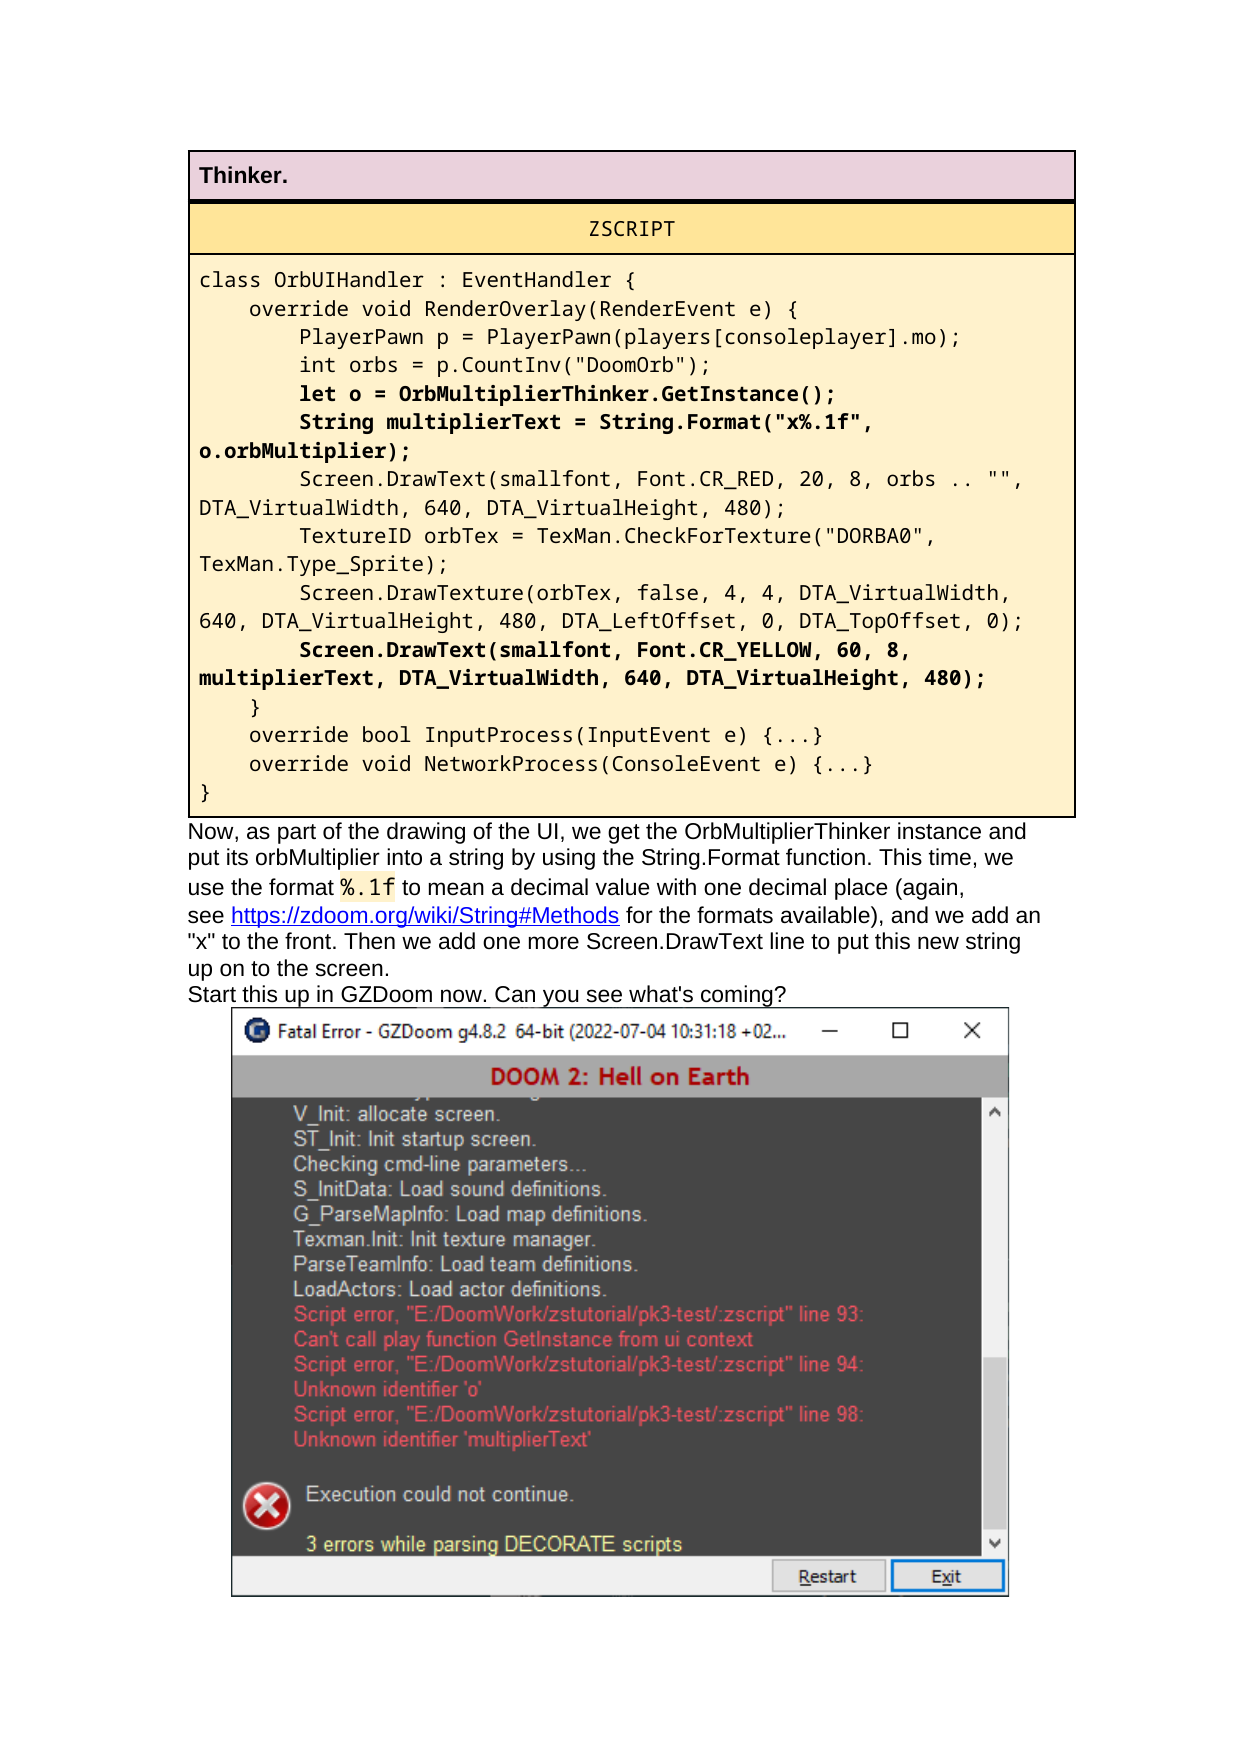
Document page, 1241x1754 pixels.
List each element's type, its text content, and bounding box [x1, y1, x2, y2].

text Now, as part of the drawing of the UI, we get the OrbMultiplierThinker instance and put its orbMultiplier into a string by using the String.Format function. This time, we use the format %.1f to mean a decimal value with one decimal place (again, see https://zdoom.org/wiki/String#Methods for the formats available), and we add an "x" to the front. Then we add one more Screen.DrawText line to put this new string up on to the screen. [187, 818, 1053, 981]
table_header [190, 152, 1074, 199]
table_header ZSCRIPT [190, 204, 1074, 253]
text Start this up in GZDoom now. Can you see what's coming? [187, 981, 1053, 1007]
picture [231, 1007, 1010, 1597]
table_cell class OrbUIHandler : EventHandler { override void RenderOverlay(RenderEvent e) { PlayerPawn p = PlayerPawn(players[consoleplayer].mo); int orbs = p.CountInv("DoomOrb"); let o = OrbMultiplierThinker.GetInstance(); String multiplierText = String.Format("x%.1f", o.orbMultiplier); Screen.DrawText(smallfont, Font.CR_RED, 20, 8, orbs .. "", DTA_VirtualWidth, 640, DTA_VirtualHeight, 480); TextureID orbTex = TexMan.CheckForTexture("DORBA0", TexMan.Type_Sprite); Screen.DrawTexture(orbTex, false, 4, 4, DTA_VirtualWidth, 640, DTA_VirtualHeight, 480, DTA_LeftOffset, 0, DTA_TopOffset, 0); Screen.DrawText(smallfont, Font.CR_YELLOW, 60, 8, multiplierText, DTA_VirtualWidth, 640, DTA_VirtualHeight, 480); } override bool InputProcess(InputEvent e) {...} override void NetworkProcess(ConsoleEvent e) {...} } [190, 255, 1074, 816]
